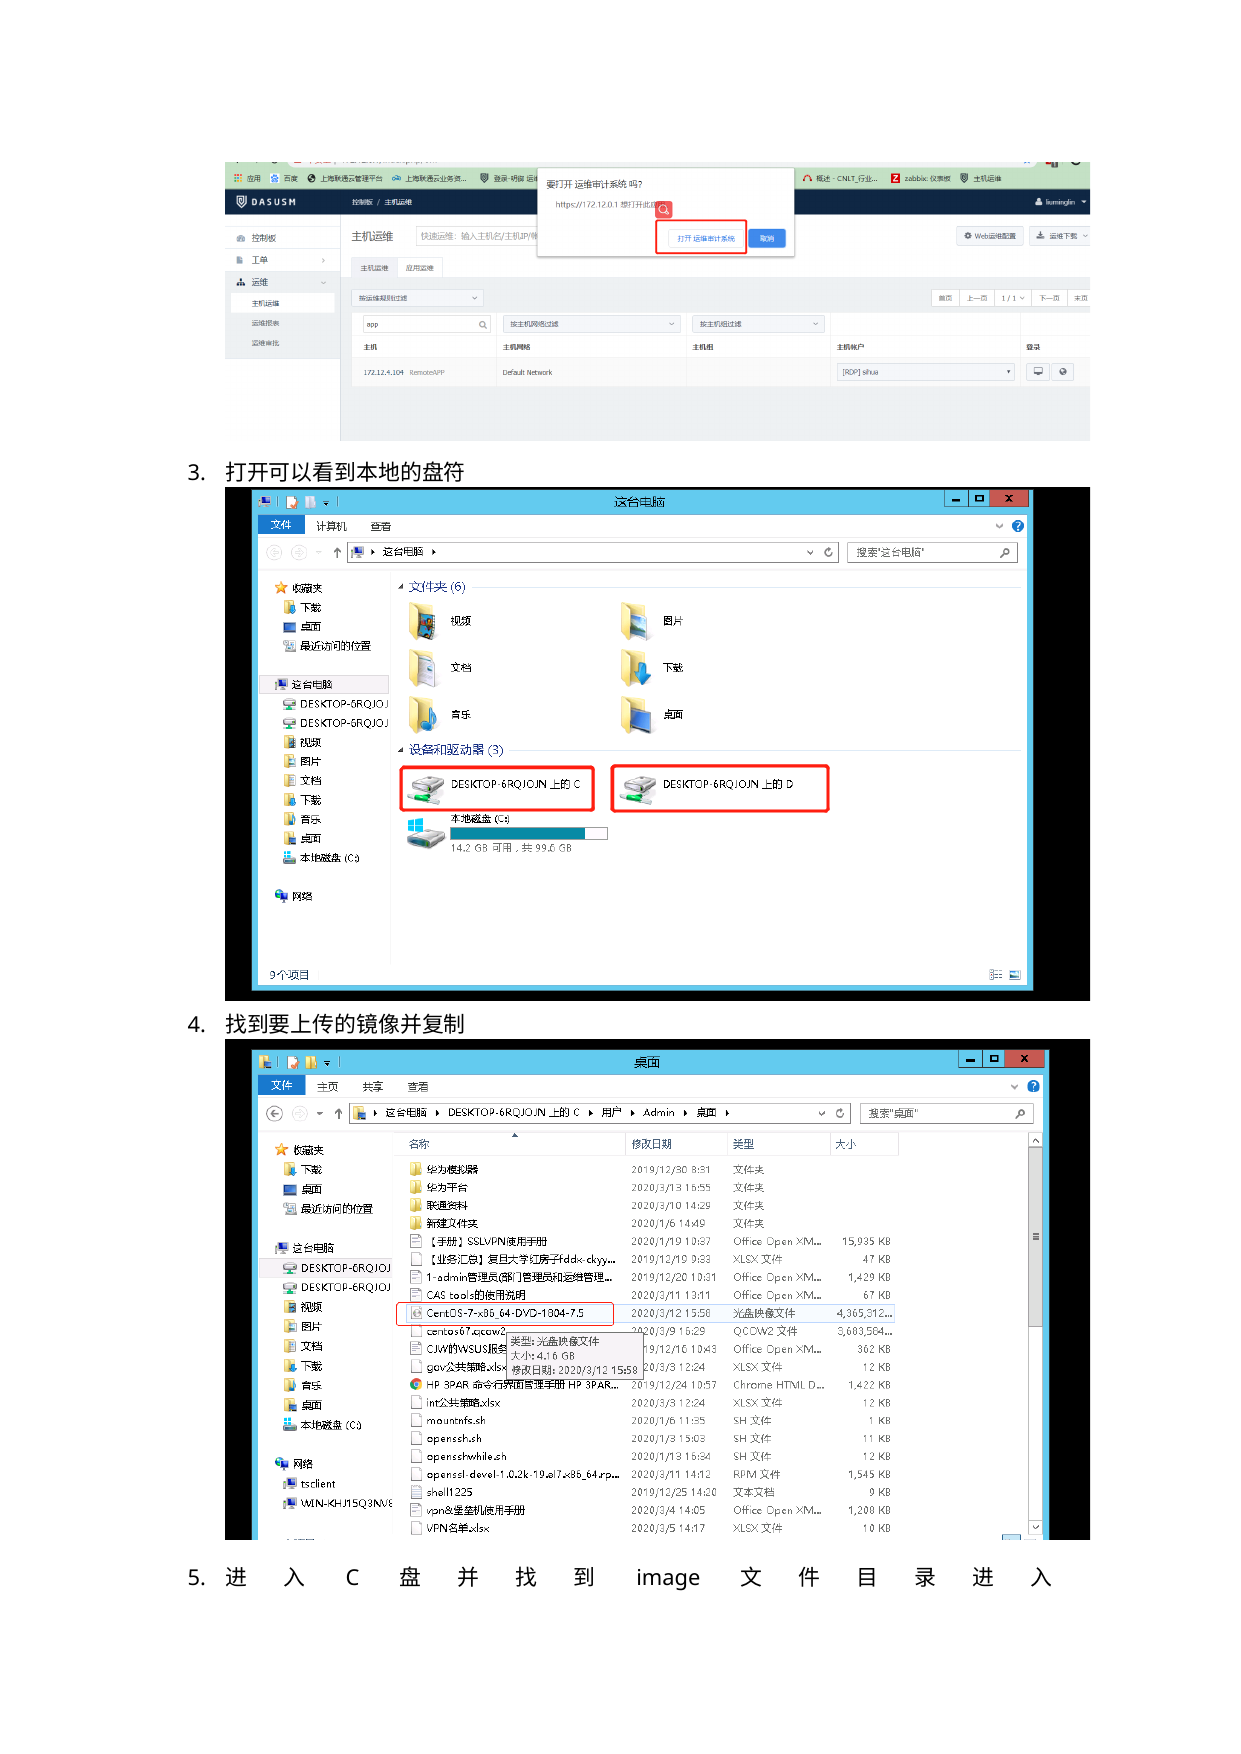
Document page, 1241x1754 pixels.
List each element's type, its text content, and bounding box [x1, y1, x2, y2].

picture [225, 1039, 1091, 1540]
list 进入C盘并找到image文件目录进入 [187, 1559, 1053, 1592]
picture [225, 162, 1091, 441]
picture [225, 487, 1091, 1001]
list 找到要上传的镜像并复制 [187, 1007, 1053, 1039]
list 打开可以看到本地的盘符 [187, 454, 1053, 487]
